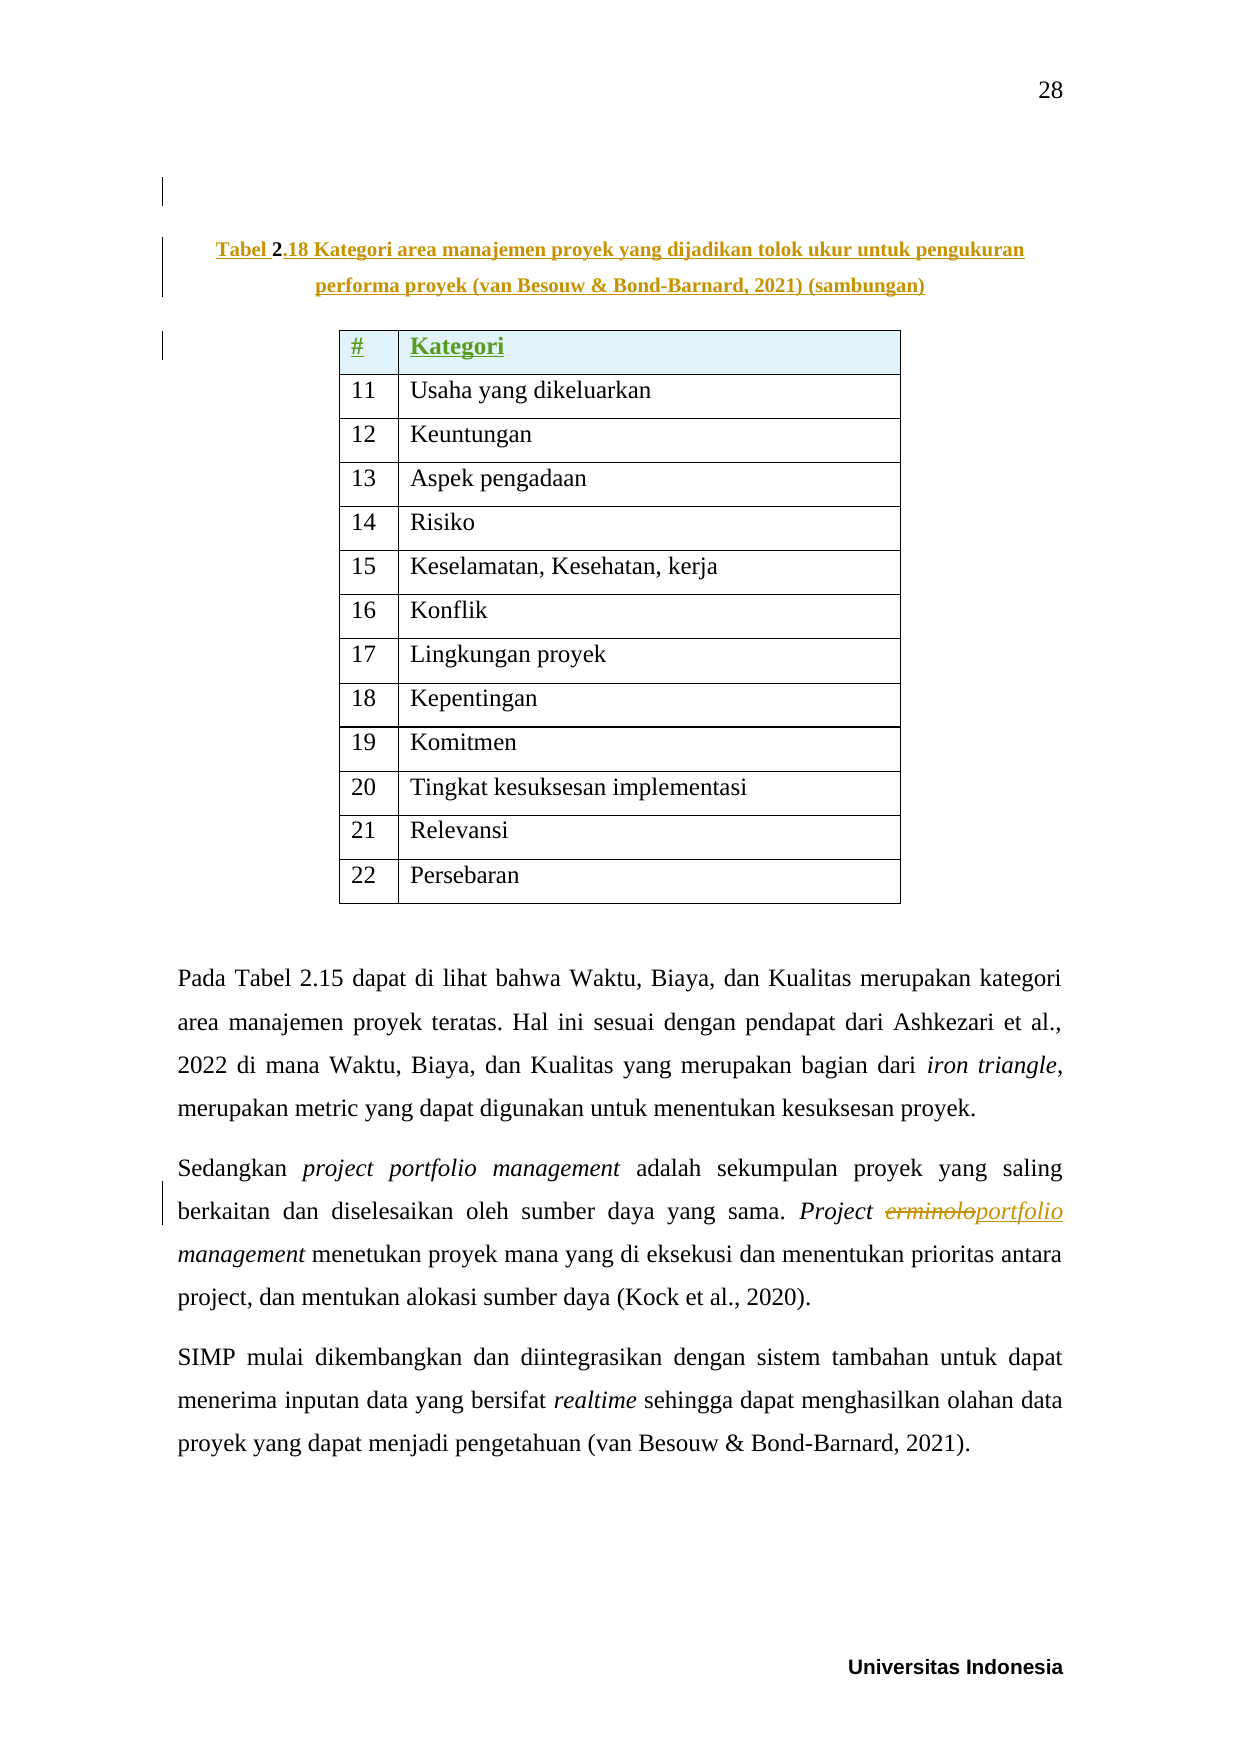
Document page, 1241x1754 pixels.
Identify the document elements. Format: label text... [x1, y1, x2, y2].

table_cell Keselamatan, Kesehatan, kerja [399, 551, 900, 594]
table_cell Konflik [399, 595, 900, 638]
table_cell 14 [340, 507, 398, 550]
table_cell Relevansi [399, 816, 900, 859]
table_cell 12 [340, 419, 398, 462]
table_cell 17 [340, 639, 398, 682]
table_cell Usaha yang dikeluarkan [399, 375, 900, 418]
table_cell Lingkungan proyek [399, 639, 900, 682]
table_cell 19 [340, 728, 398, 771]
table_cell Aspek pengadaan [399, 463, 900, 506]
text SIMP mulai dikembangkan dan diintegrasikan dengan sistem tambahan untuk dapat menerima inputan data yang bersifat realtime sehingga dapat menghasilkan olahan data proyek yang dapat menjadi pengetahuan (van Besouw & Bond-Barnard, 2021). [177, 1342, 1063, 1457]
table_cell 13 [340, 463, 398, 506]
table_cell 16 [340, 595, 398, 638]
table_cell 15 [340, 551, 398, 594]
table_cell Persebaran [399, 860, 900, 903]
table_cell 21 [340, 816, 398, 859]
table_cell 20 [340, 772, 398, 814]
table_cell Tingkat kesuksesan implementasi [399, 772, 900, 814]
table_cell 18 [340, 684, 398, 726]
text Sedangkan project portfolio management adalah sekumpulan proyek yang saling berkaitan dan diselesaikan oleh sumber daya yang sama. Project management menetukan proyek mana yang di eksekusi dan menentukan prioritas antara project, dan mentukan alokasi sumber daya (Kock et al., 2020). [177, 1153, 1063, 1311]
table_cell Komitmen [399, 728, 900, 771]
table_cell Kepentingan [399, 684, 900, 726]
table_cell 22 [340, 860, 398, 903]
text 2 [177, 237, 1063, 297]
table_cell Keuntungan [399, 419, 900, 462]
table_cell 11 [340, 375, 398, 418]
table_cell Risiko [399, 507, 900, 550]
